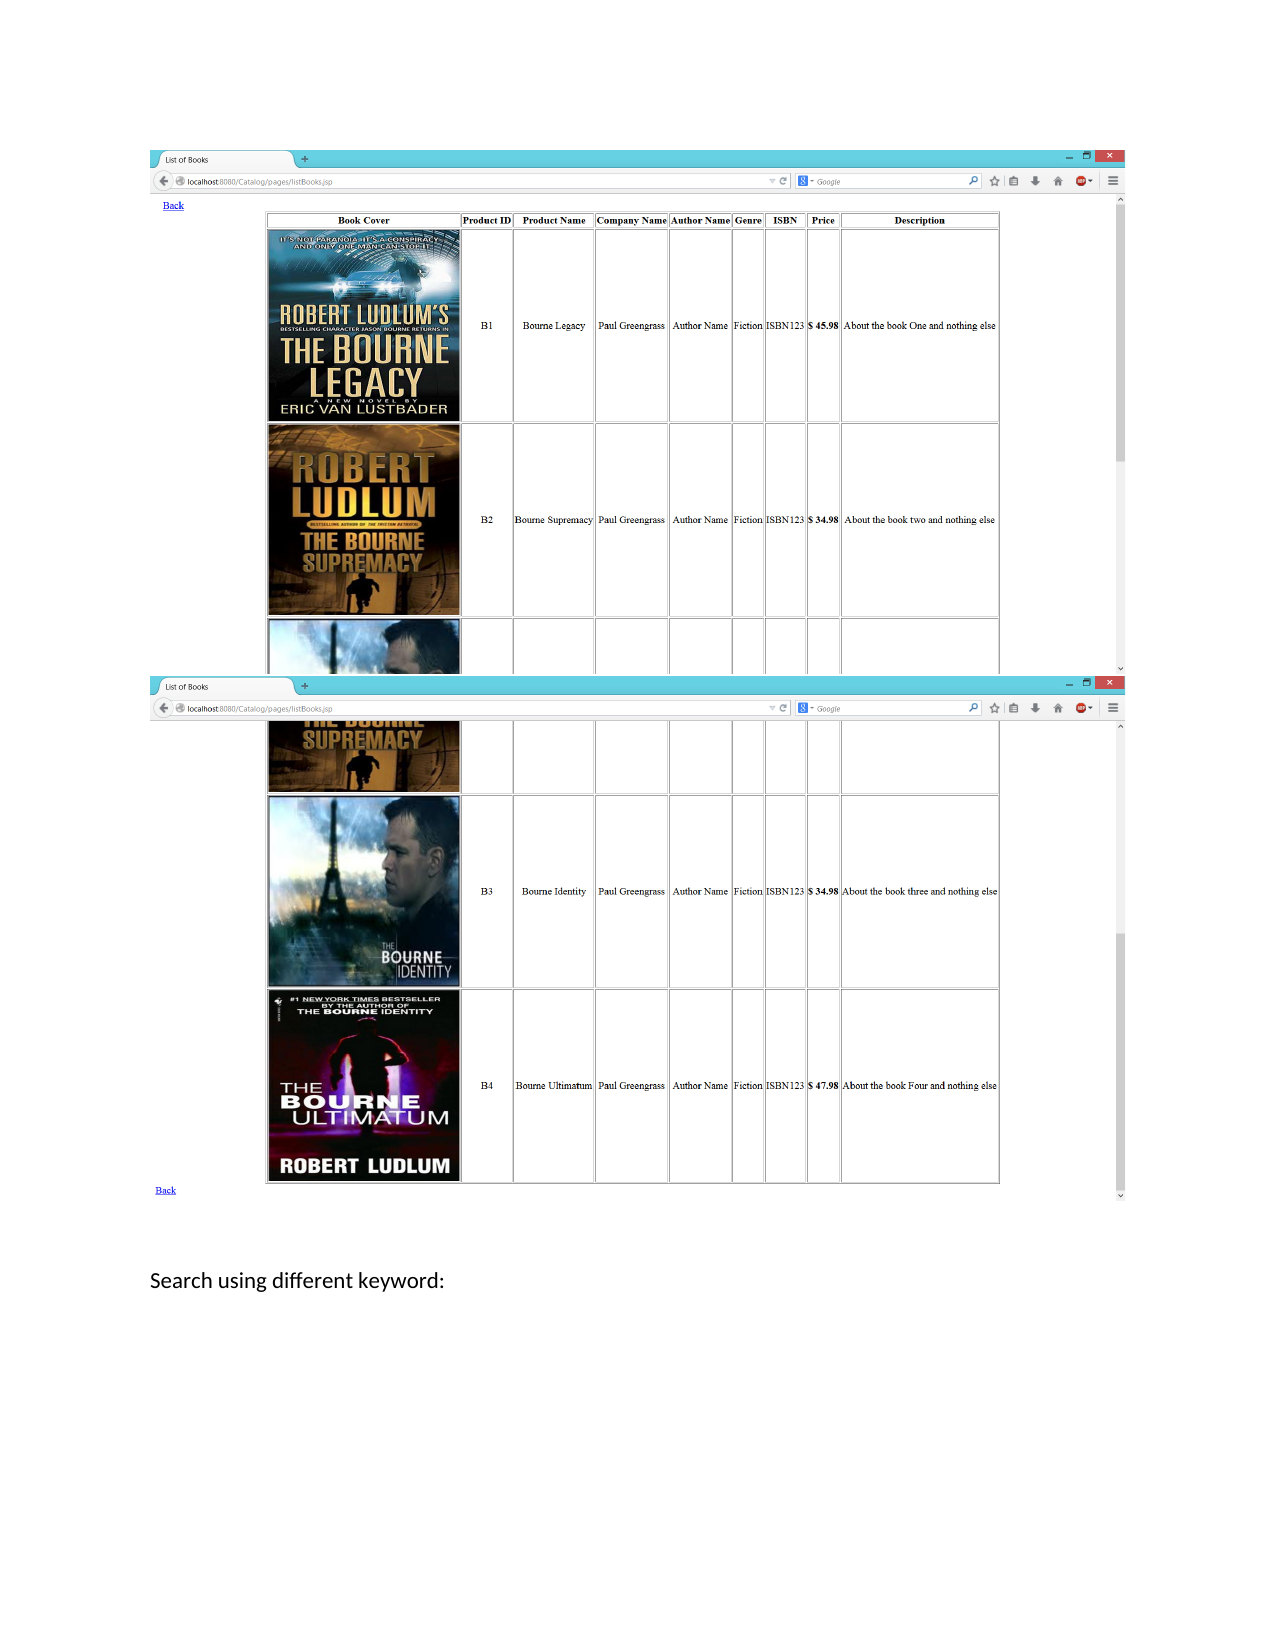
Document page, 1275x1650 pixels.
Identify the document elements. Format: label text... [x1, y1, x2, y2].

picture [150, 150, 1125, 674]
text Search using different keyword: [150, 1266, 1125, 1294]
picture [150, 676, 1125, 1201]
